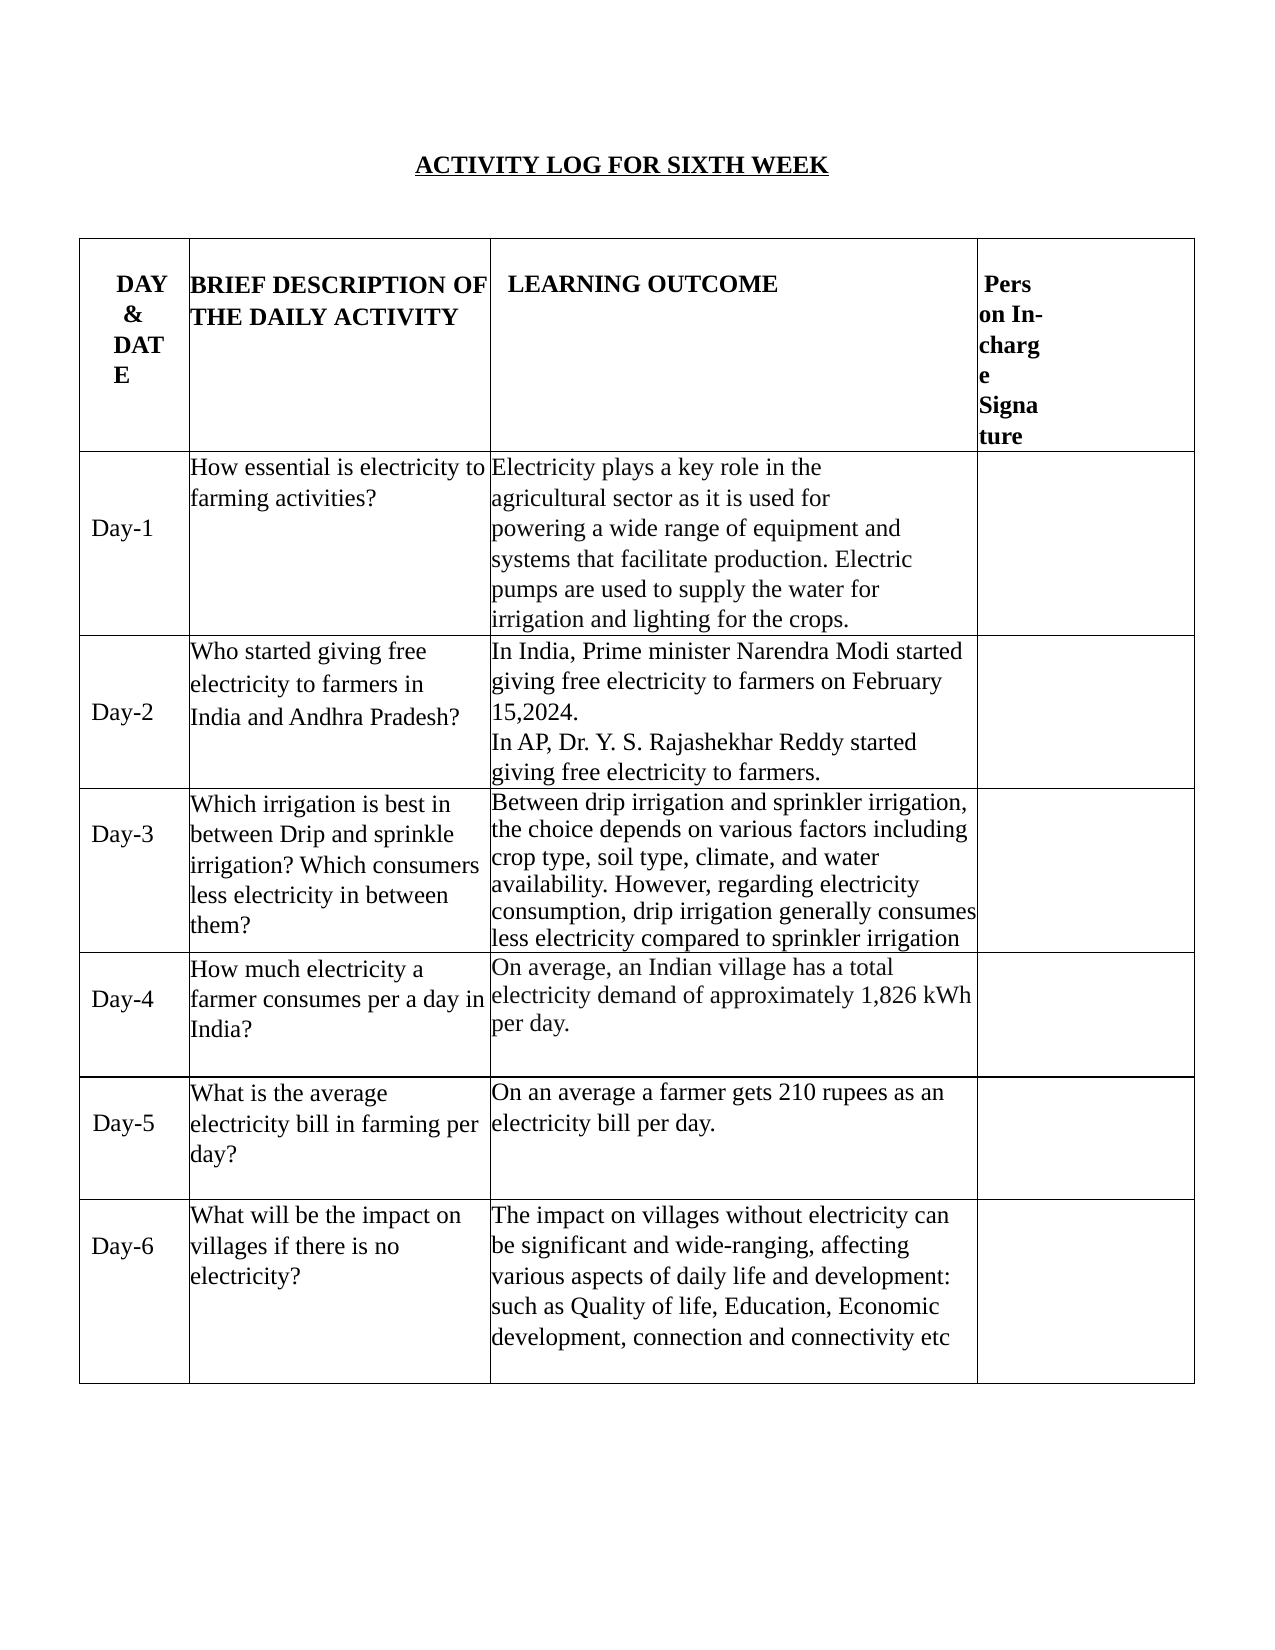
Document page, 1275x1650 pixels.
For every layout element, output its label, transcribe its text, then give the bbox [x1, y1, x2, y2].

table_cell Day-1 [80, 452, 189, 635]
table_cell What will be the impact on villages if there is no electricity? [190, 1200, 490, 1383]
table_cell [978, 452, 1194, 635]
table_cell The impact on villages without electricity can be significant and wide-ranging, affecting various aspects of daily life and development: such as Quality of life, Education, Economic development, connection and connectivity etc [491, 1200, 977, 1383]
table_cell [978, 789, 1194, 952]
table_cell On average, an Indian village has a total electricity demand of approximately 1,826 kWh per day. [491, 953, 977, 1076]
table_cell Day-2 [80, 636, 189, 788]
table_cell [978, 636, 1194, 788]
table_header Person In-charge Signature [978, 239, 1194, 451]
table_cell [978, 1078, 1194, 1199]
table_cell Electricity plays a key role in the agricultural sector as it is used for powering a wide range of equipment and systems that facilitate production. Electric pumps are used to supply the water for irrigation and lighting for the crops. [491, 452, 977, 635]
table_cell Between drip irrigation and sprinkler irrigation, the choice depends on various factors including crop type, soil type, climate, and water availability. However, regarding electricity consumption, drip irrigation generally consumes less electricity compared to sprinkler irrigation [491, 789, 977, 952]
table_cell Day-4 [80, 953, 189, 1076]
table_header LEARNING OUTCOME [491, 239, 977, 451]
table_cell [978, 953, 1194, 1076]
table_cell What is the average electricity bill in farming per day? [190, 1078, 490, 1199]
table_cell Day-6 [80, 1200, 189, 1383]
table_cell Day-5 [80, 1078, 189, 1199]
table_cell How essential is electricity to farming activities? [190, 452, 490, 635]
table_cell In India, Prime minister Narendra Modi started giving free electricity to farmers on February 15,2024. In AP, Dr. Y. S. Rajashekhar Reddy started giving free electricity to farmers. [491, 636, 977, 788]
table_header BRIEF DESCRIPTION OF THE DAILY ACTIVITY [190, 239, 490, 451]
table_header DAY & DATE [80, 239, 189, 451]
table_cell Which irrigation is best in between Drip and sprinkle irrigation? Which consumers less electricity in between them? [190, 789, 490, 952]
text ACTIVITY LOG FOR SIXTH WEEK [150, 150, 828, 179]
table_cell On an average a farmer gets 210 rupees as an electricity bill per day. [491, 1078, 977, 1199]
table_cell Who started giving free electricity to farmers in India and Andhra Pradesh? [190, 636, 490, 788]
table_cell How much electricity a farmer consumes per a day in India? [190, 953, 490, 1076]
table_cell [978, 1200, 1194, 1383]
table_cell Day-3 [80, 789, 189, 952]
